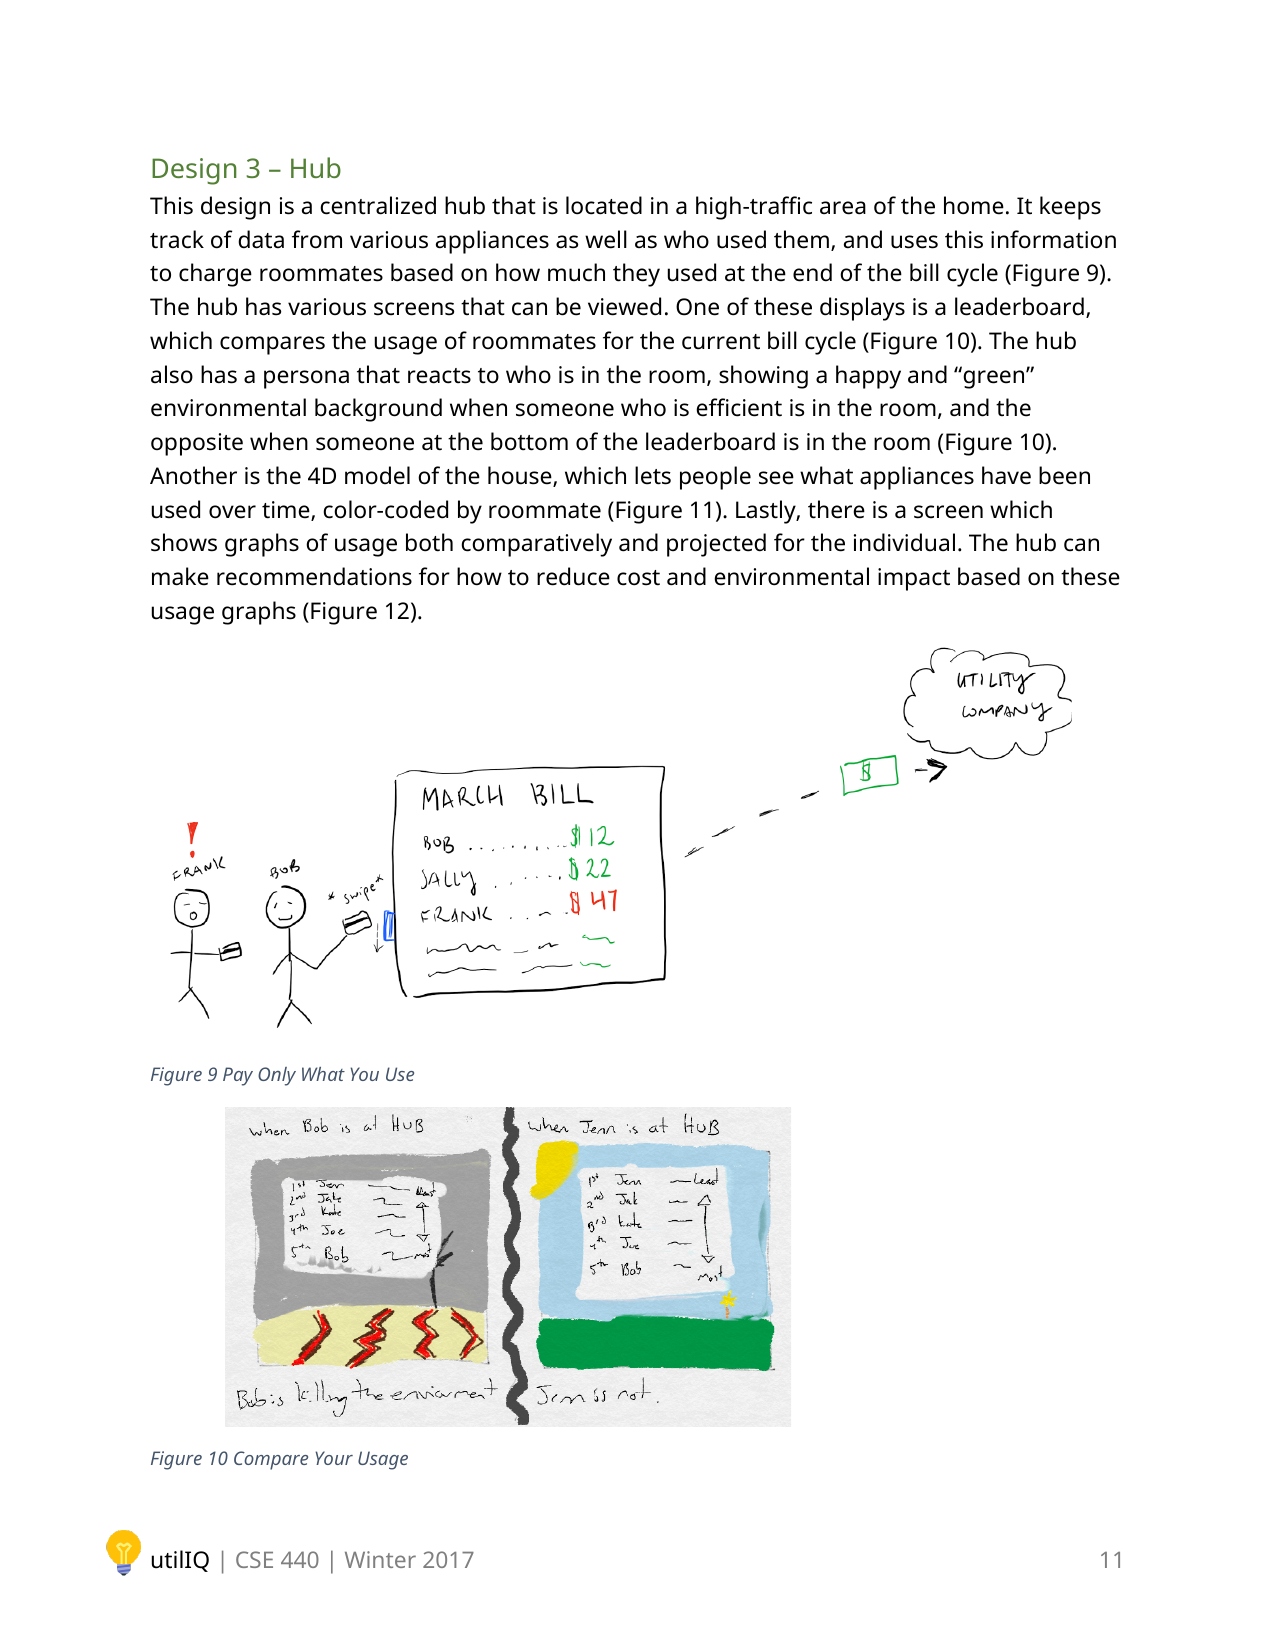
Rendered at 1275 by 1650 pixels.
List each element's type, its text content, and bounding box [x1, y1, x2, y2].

subtitle Design 3 – Hub [150, 150, 1125, 187]
text Figure 10 Compare Your Usage [150, 1446, 1125, 1471]
text Figure 9 Pay Only What You Use [150, 1061, 1125, 1087]
picture [225, 1107, 792, 1427]
text This design is a centralized hub that is located in a high-traffic area of the home. It keeps track of data from various appliances as well as who used them, and uses this information to charge roommates based on how much they used at the end of the bill cycle (Figure 9). The hub has various screens that can be viewed. One of these displays is a leaderboard, which compares the usage of roommates for the current bill cycle (Figure 10). The hub also has a persona that reacts to who is in the room, showing a happy and “green” environmental background when someone who is efficient is in the room, and the opposite when someone at the bottom of the leaderboard is in the room (Figure 10). Another is the 4D model of the house, which lets people see what appliances have been used over time, color-coded by roommate (Figure 11). Lastly, there is a screen which shows graphs of usage both comparatively and projected for the individual. The hub can make recommendations for how to reduce cost and environmental impact based on these usage graphs (Figure 12). [150, 190, 1125, 626]
picture [96, 1525, 150, 1580]
picture [150, 645, 1072, 1043]
